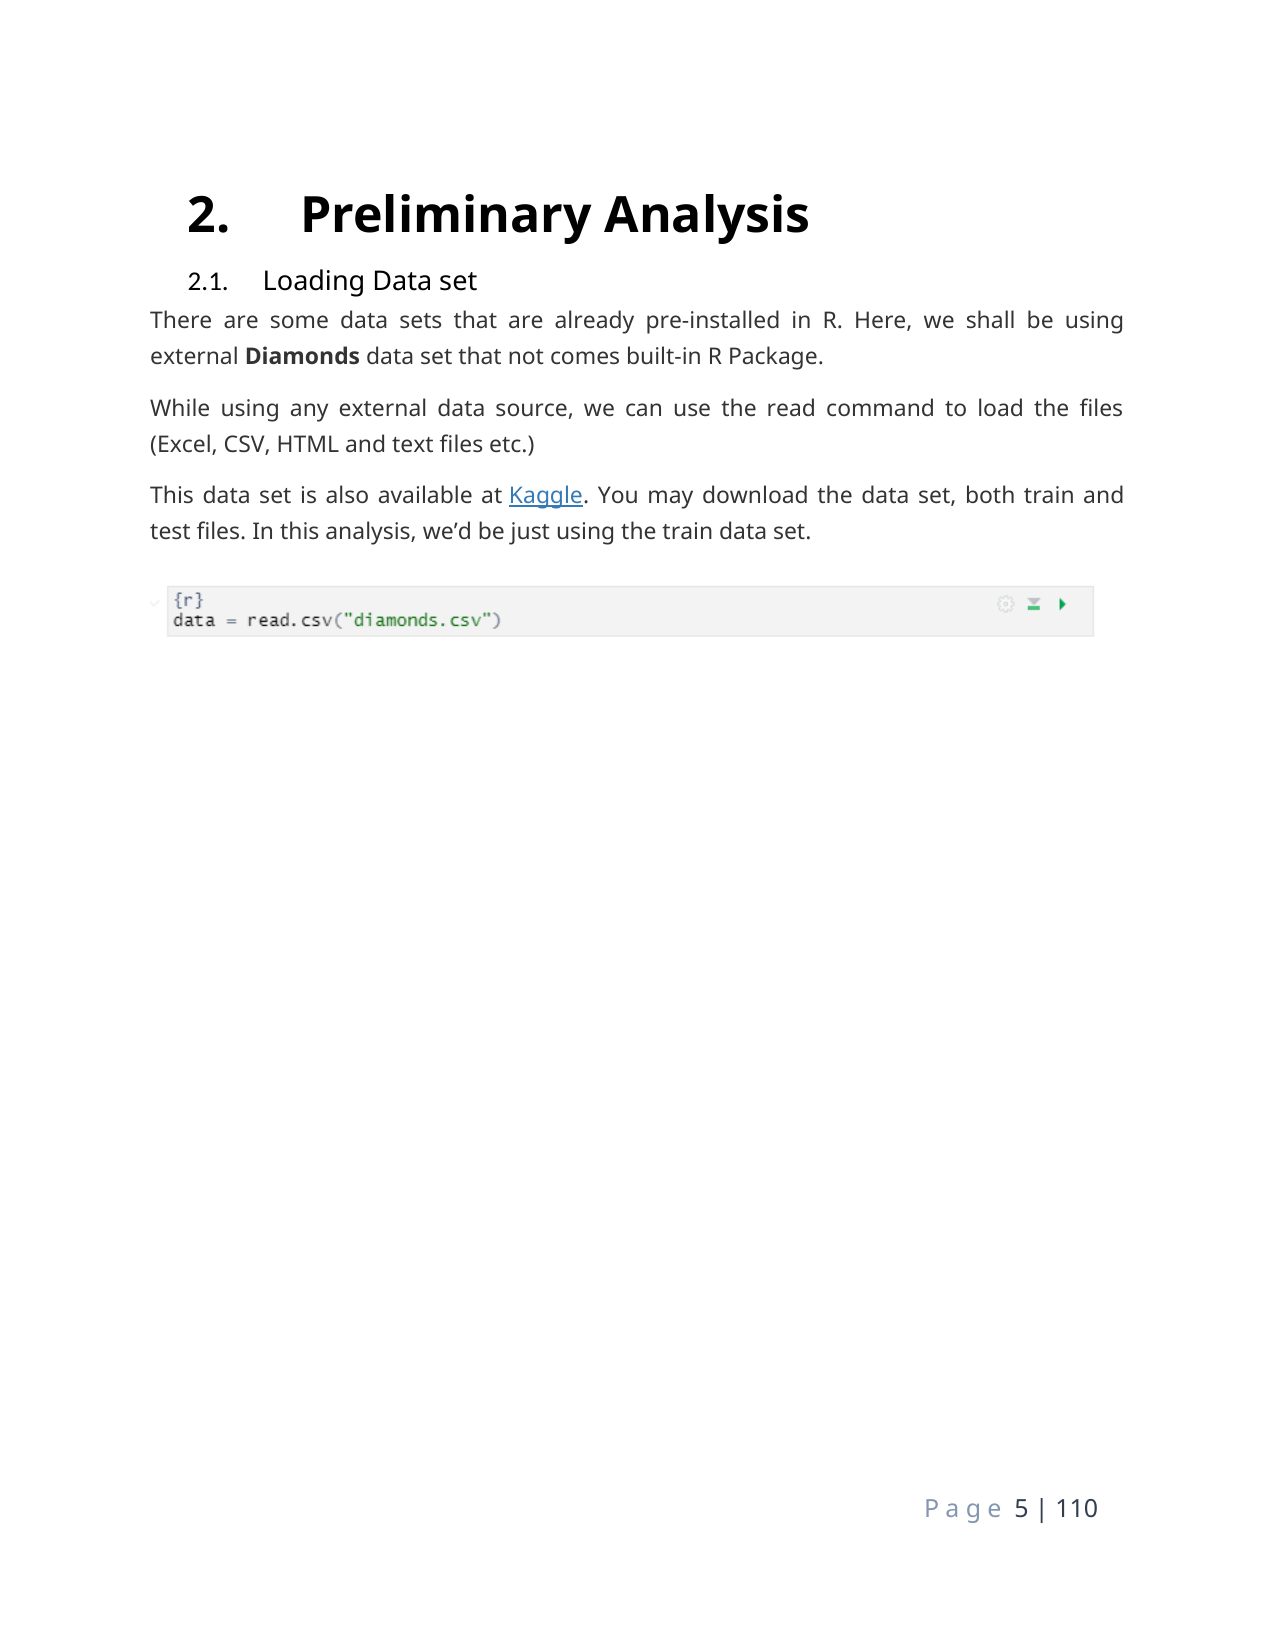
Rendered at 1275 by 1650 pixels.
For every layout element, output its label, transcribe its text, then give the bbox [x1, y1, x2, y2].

picture [150, 599, 1122, 678]
subtitle Preliminary Analysis [187, 179, 1125, 247]
text There are some data sets that are already pre-installed in R. Here, we shall be using external Diamonds data set that not comes built-in R Package. [150, 329, 1125, 396]
text This data set is also available at Kaggle. You may download the data set, both train and test files. In this analysis, we’d be just using the train data set. [150, 504, 1125, 571]
subtitle Loading Data set [187, 287, 1125, 323]
text While using any external data source, we can use the read command to load the files (Excel, CSV, HTML and text files etc.) [150, 417, 1125, 484]
